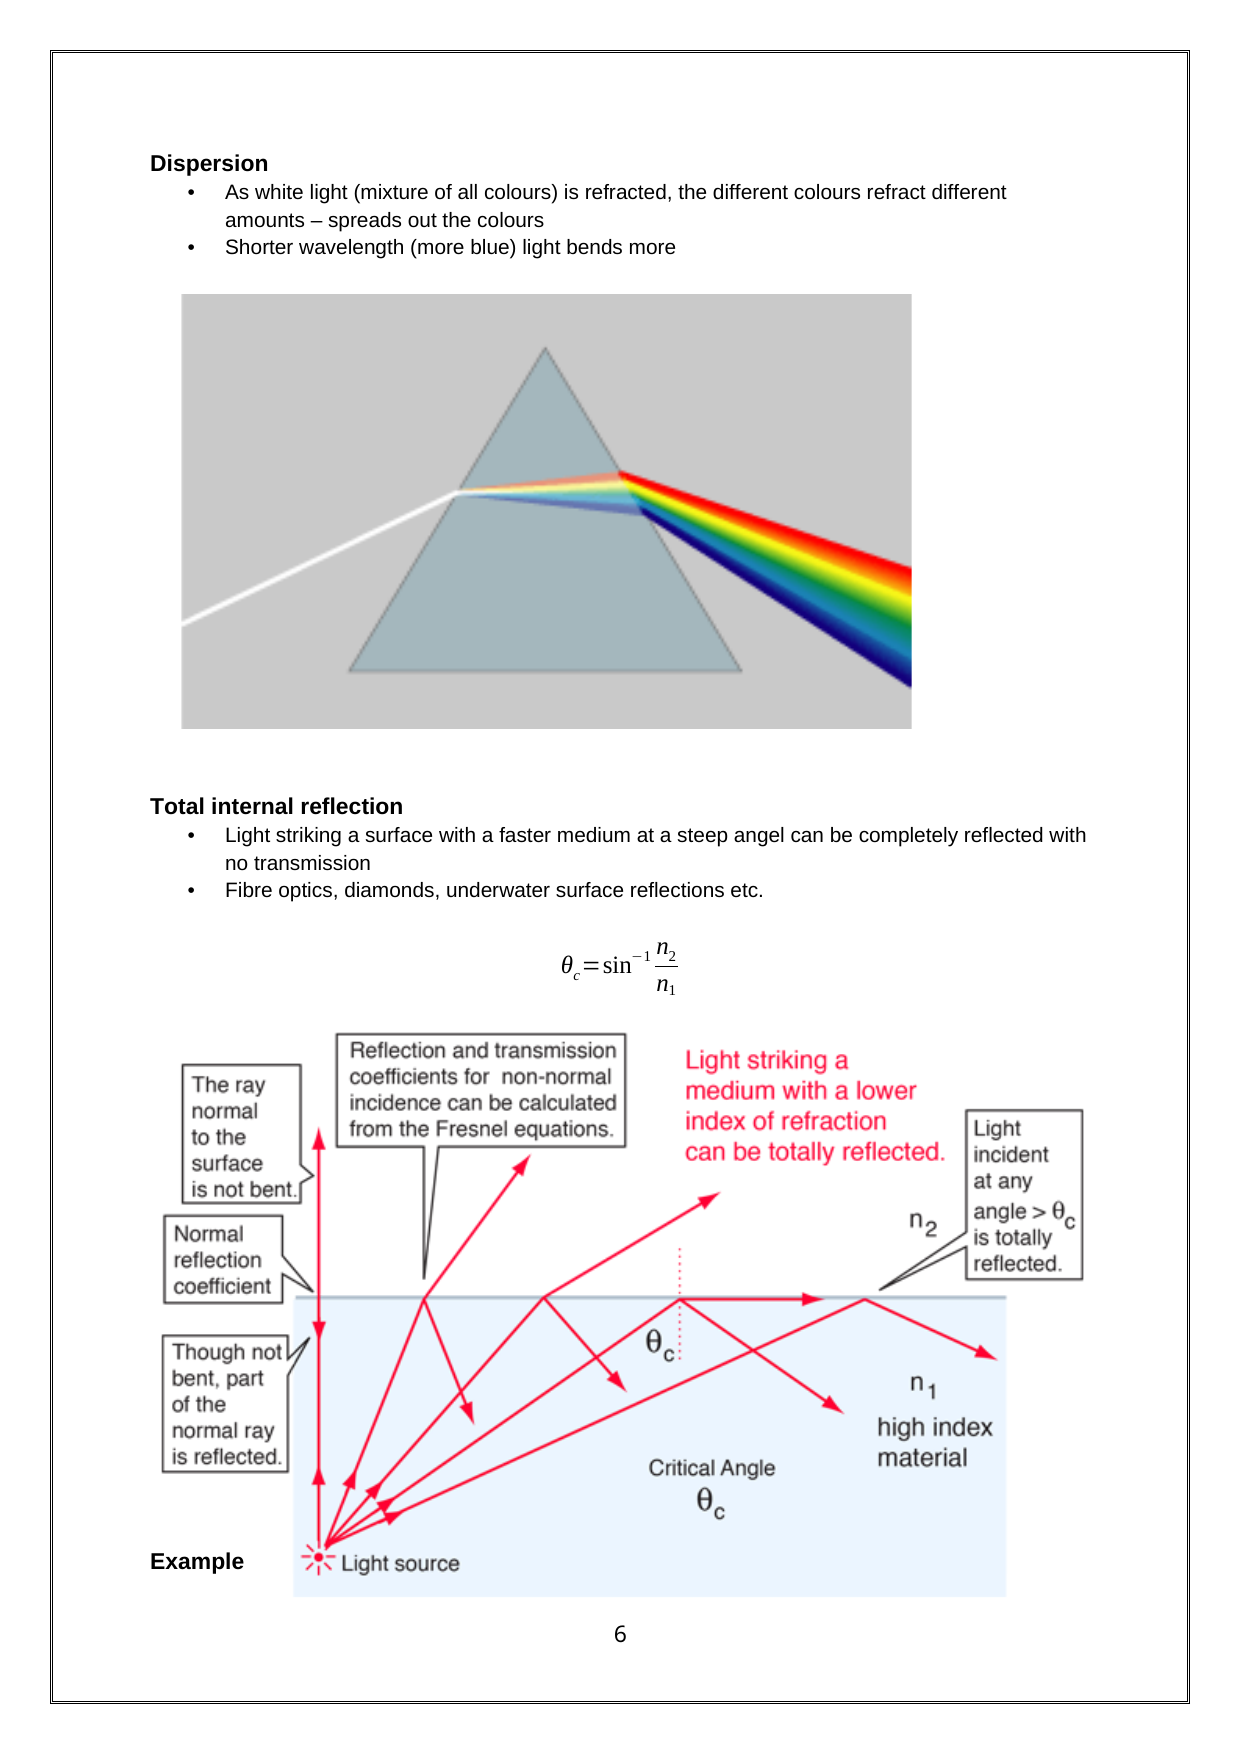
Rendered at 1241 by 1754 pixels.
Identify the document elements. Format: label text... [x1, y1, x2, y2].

text Dispersion [150, 150, 1090, 176]
list Fibre optics, diamonds, underwater surface reflections etc. [187, 878, 1090, 902]
picture [181, 294, 912, 729]
picture [157, 1017, 1098, 1607]
list Light striking a surface with a faster medium at a steep angel can be completely reflected with no transmission [187, 823, 1090, 874]
list Shorter wavelength (more blue) light bends more [187, 235, 1090, 259]
list As white light (mixture of all colours) is refracted, the different colours refract different amounts – spreads out the colours [187, 180, 1090, 232]
text Total internal reflection [150, 793, 1090, 819]
